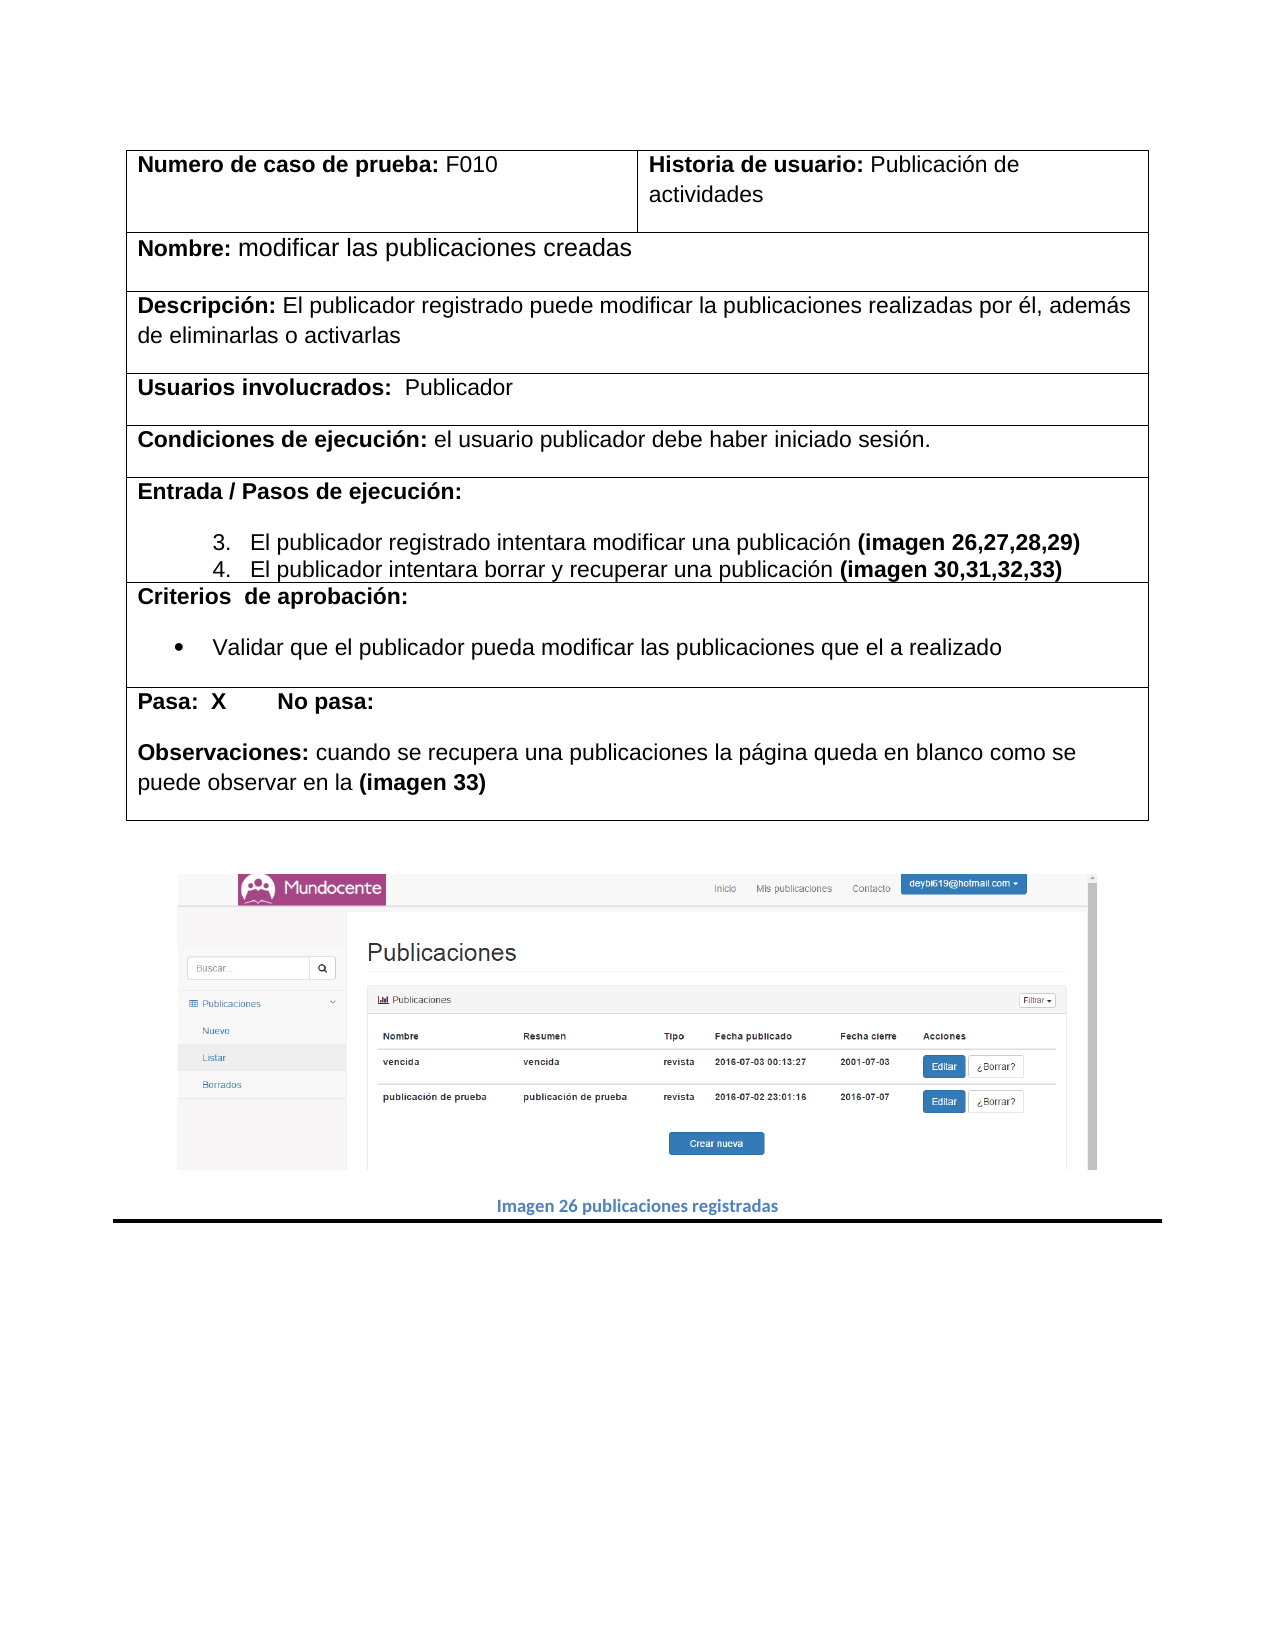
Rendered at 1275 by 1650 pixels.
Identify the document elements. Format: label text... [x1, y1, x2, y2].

table_cell Condiciones de ejecución: el usuario publicador debe haber iniciado sesión. [127, 426, 1148, 477]
table_cell Descripción: El publicador registrado puede modificar la publicaciones realizadas por él, además de eliminarlas o activarlas [127, 292, 1148, 373]
picture [177, 874, 1098, 1170]
table_cell Criterios de aprobación: Validar que el publicador pueda modificar las publicaciones que el a realizado [127, 583, 1148, 687]
table_cell Pasa: X No pasa: Observaciones: cuando se recupera una publicaciones la página queda en blanco como se puede observar en la (imagen 33) [127, 688, 1148, 820]
table_header Historia de usuario: Publicación de actividades [638, 151, 1148, 232]
table_cell Entrada / Pasos de ejecución: El publicador registrado intentara modificar una publicación (imagen 26,27,28,29) El publicador intentara borrar y recuperar una publicación (imagen 30,31,32,33) [127, 478, 1148, 582]
text Imagen 26 publicaciones registradas [112, 1194, 1162, 1223]
table_header Numero de caso de prueba: F010 [127, 151, 637, 232]
table_cell Nombre: modificar las publicaciones creadas [127, 233, 1148, 291]
table_cell Usuarios involucrados: Publicador [127, 374, 1148, 425]
